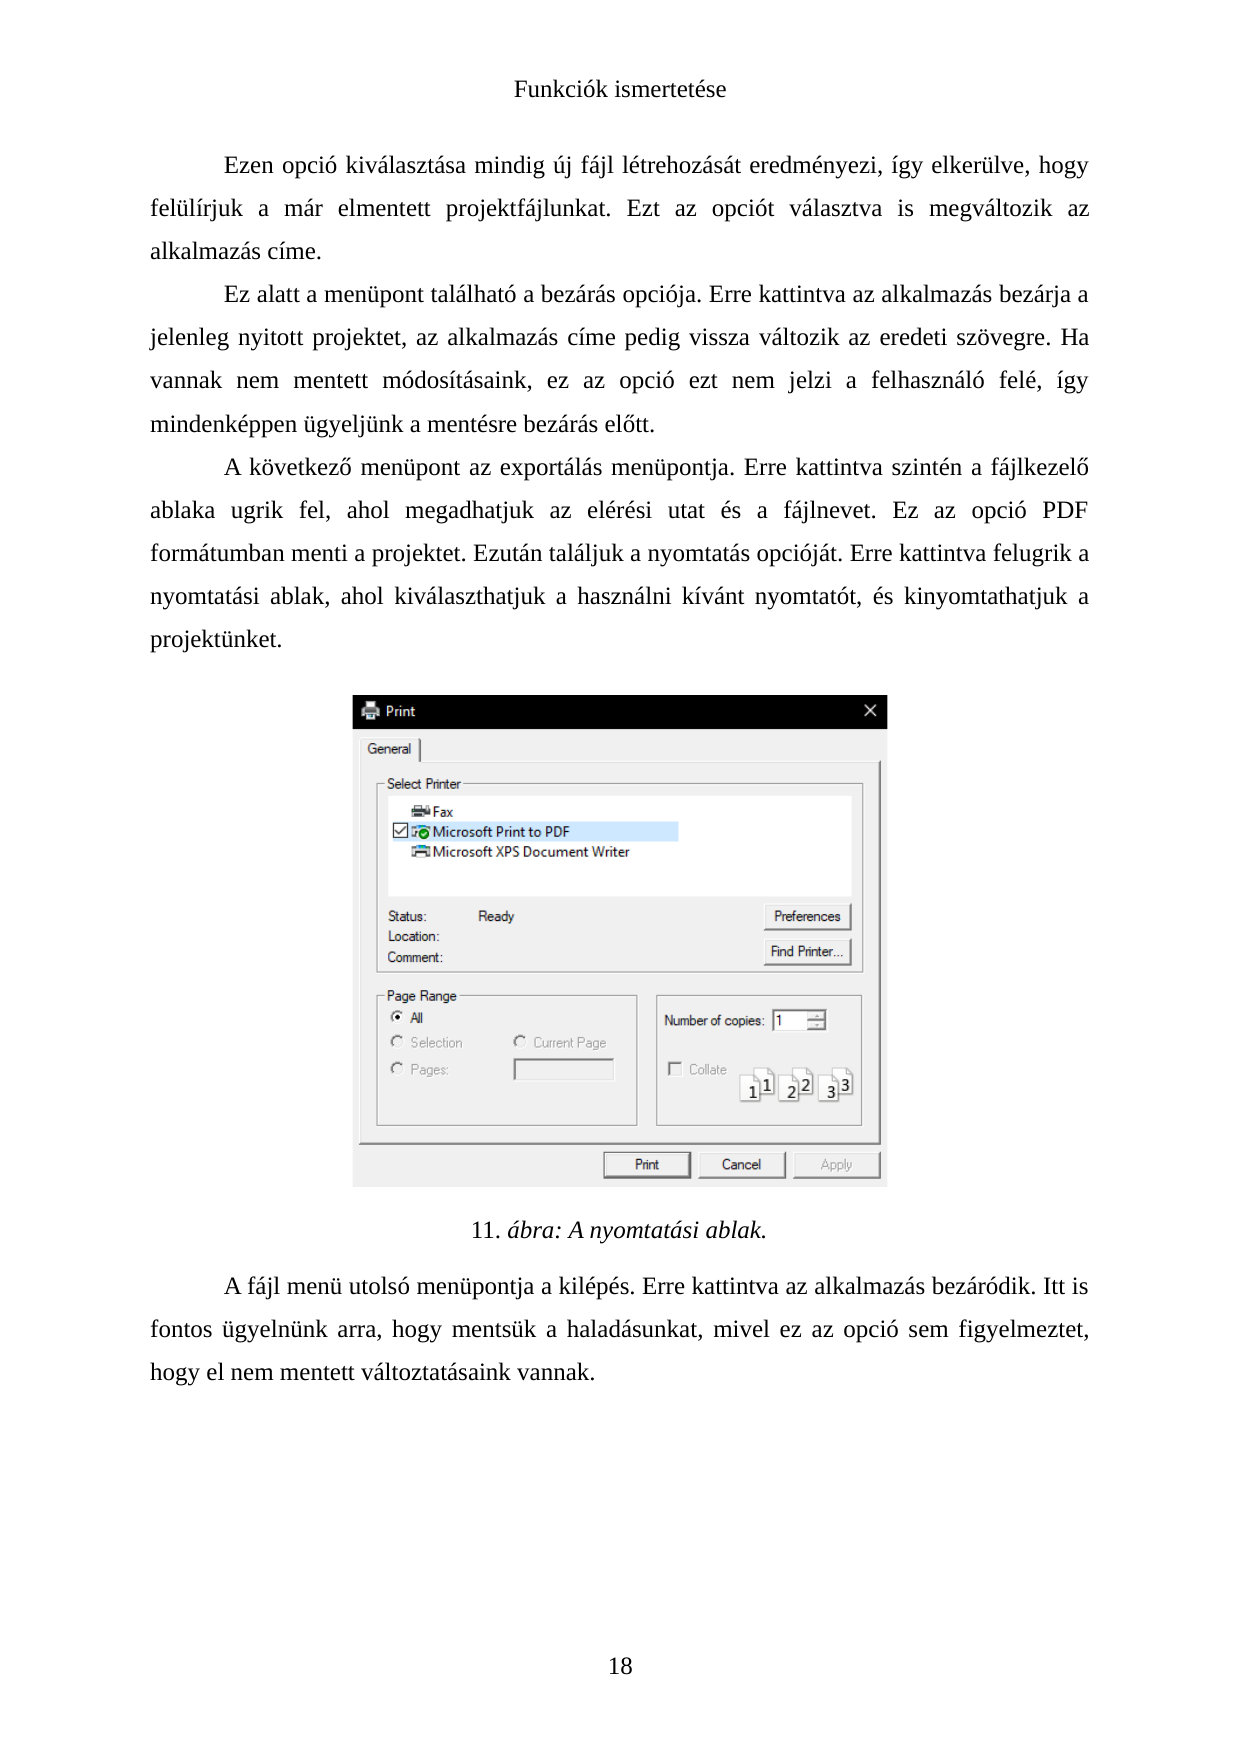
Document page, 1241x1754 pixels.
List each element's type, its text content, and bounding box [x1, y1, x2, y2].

picture [352, 695, 888, 1187]
text A következő menüpont az exportálás menüpontja. Erre kattintva szintén a fájlkezelő ablaka ugrik fel, ahol megadhatjuk az elérési utat és a fájlnevet. Ez az opció PDF formátumban menti a projektet. Ezután találjuk a nyomtatás opcióját. Erre kattintva felugrik a nyomtatási ablak, ahol kiválaszthatjuk a használni kívánt nyomtatót, és kinyomtathatjuk a projektünket. [150, 452, 1090, 653]
text A fájl menü utolsó menüpontja a kilépés. Erre kattintva az alkalmazás bezáródik. Itt is fontos ügyelnünk arra, hogy mentsük a haladásunkat, mivel ez az opció sem figyelmeztet, hogy el nem mentett változtatásaink vannak. [150, 1271, 1090, 1386]
text Ez alatt a menüpont található a bezárás opciója. Erre kattintva az alkalmazás bezárja a jelenleg nyitott projektet, az alkalmazás címe pedig vissza változik az eredeti szövegre. Ha vannak nem mentett módosításaink, ez az opció ezt nem jelzi a felhasználó felé, így mindenképpen ügyeljünk a mentésre bezárás előtt. [150, 279, 1090, 437]
text Ezen opció kiválasztása mindig új fájl létrehozását eredményezi, így elkerülve, hogy felülírjuk a már elmentett projektfájlunkat. Ezt az opciót választva is megváltozik az alkalmazás címe. [150, 150, 1090, 265]
